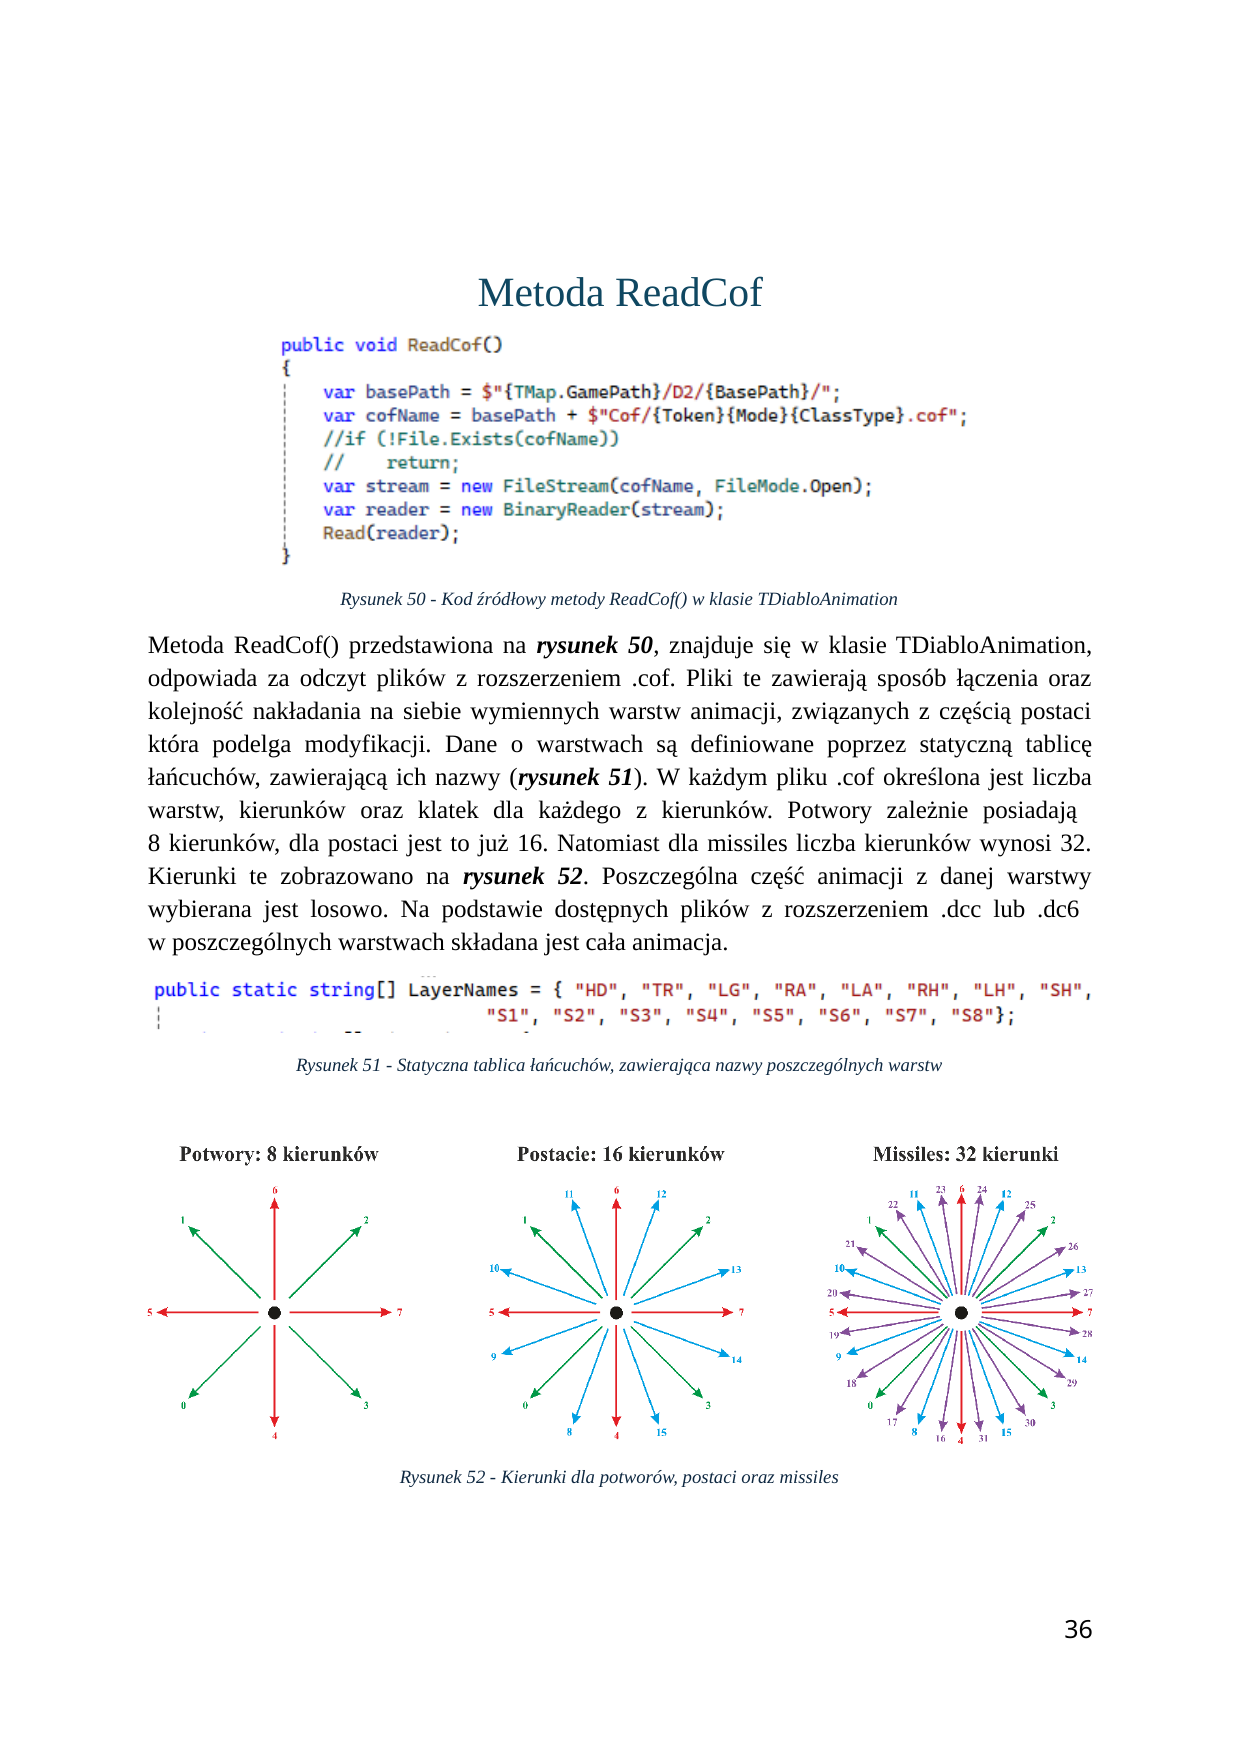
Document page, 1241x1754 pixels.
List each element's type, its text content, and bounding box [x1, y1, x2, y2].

subtitle Metoda ReadCof [148, 268, 1093, 316]
text Rysunek 50 - Kod źródłowy metody ReadCof() w klasie TDiabloAnimation [148, 587, 1093, 609]
text Metoda ReadCof() przedstawiona na rysunek 50, znajduje się w klasie TDiabloAnimation, odpowiada za odczyt plików z rozszerzeniem .cof. Pliki te zawierają sposób łączenia oraz kolejność nakładania na siebie wymiennych warstw animacji, związanych z częścią postaci która podelga modyfikacji. Dane o warstwach są definiowane poprzez statyczną tablicę łańcuchów, zawierającą ich nazwy (rysunek 51). W każdym pliku .cof określona jest liczba warstw, kierunków oraz klatek dla każdego z kierunków. Potwory zależnie posiadają 8 kierunków, dla postaci jest to już 16. Natomiast dla missiles liczba kierunków wynosi 32. Kierunki te zobrazowano na rysunek 52. Poszczególna część animacji z danej warstwy wybierana jest losowo. Na podstawie dostępnych plików z rozszerzeniem .dcc lub .dc6 w poszczególnych warstwach składana jest cała animacja. [148, 630, 1093, 956]
picture [147, 976, 1093, 1033]
picture [267, 331, 973, 566]
picture [147, 1146, 1093, 1444]
text Rysunek 52 - Kierunki dla potworów, postaci oraz missiles [148, 1466, 1093, 1487]
text Rysunek 51 - Statyczna tablica łańcuchów, zawierająca nazwy poszczególnych warstw [148, 1054, 1093, 1076]
